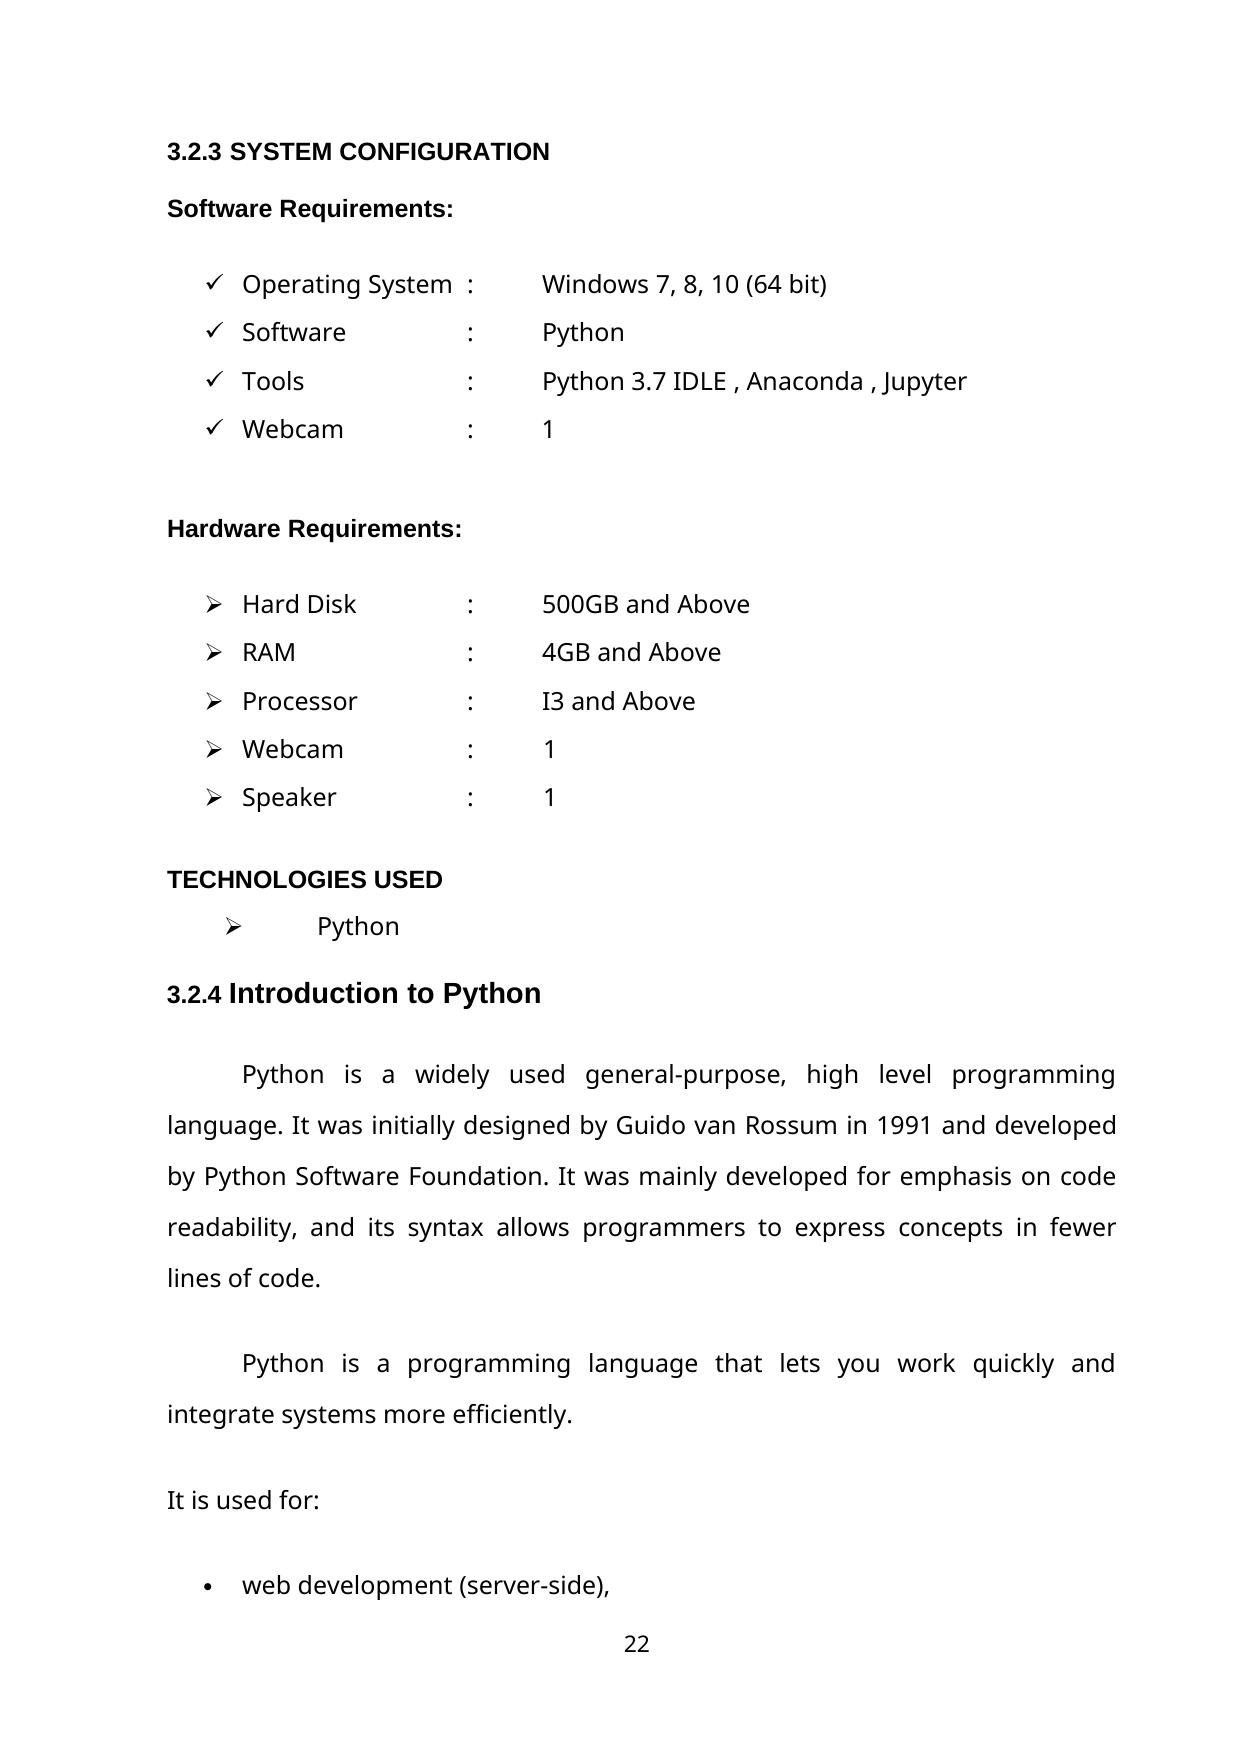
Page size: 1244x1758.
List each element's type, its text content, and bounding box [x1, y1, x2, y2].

list Webcam : 1 [204, 412, 1181, 446]
list Processor : I3 and Above [204, 683, 1181, 717]
subtitle SYSTEM CONFIGURATION Software Requirements: [167, 137, 551, 223]
text It is used for: [167, 1482, 1181, 1516]
list Speaker : 1 [204, 780, 1181, 814]
text Python is a widely used general-purpose, high level programming language. It was initially designed by Guido van Rossum in 1991 and developed by Python Software Foundation. It was mainly developed for emphasis on code readability, and its syntax allows programmers to express concepts in fewer lines of code. [167, 1056, 1117, 1294]
list web development (server-side), [204, 1568, 1181, 1602]
subtitle Hardware Requirements: [167, 514, 1181, 543]
list Tools : Python 3.7 IDLE , Anaconda , Jupyter [204, 363, 1181, 397]
list Operating System : Windows 7, 8, 10 (64 bit) [204, 266, 1181, 300]
list Hard Disk : 500GB and Above [204, 586, 1181, 620]
list Python [224, 908, 1181, 943]
text Python is a programming language that lets you work quickly and integrate systems more efficiently. [167, 1346, 1117, 1431]
list Webcam : 1 [204, 731, 1181, 766]
list RAM : 4GB and Above [204, 634, 1181, 669]
subtitle Introduction to Python [167, 976, 1181, 1010]
list Software : Python [204, 315, 1181, 349]
subtitle TECHNOLOGIES USED [167, 866, 1181, 894]
